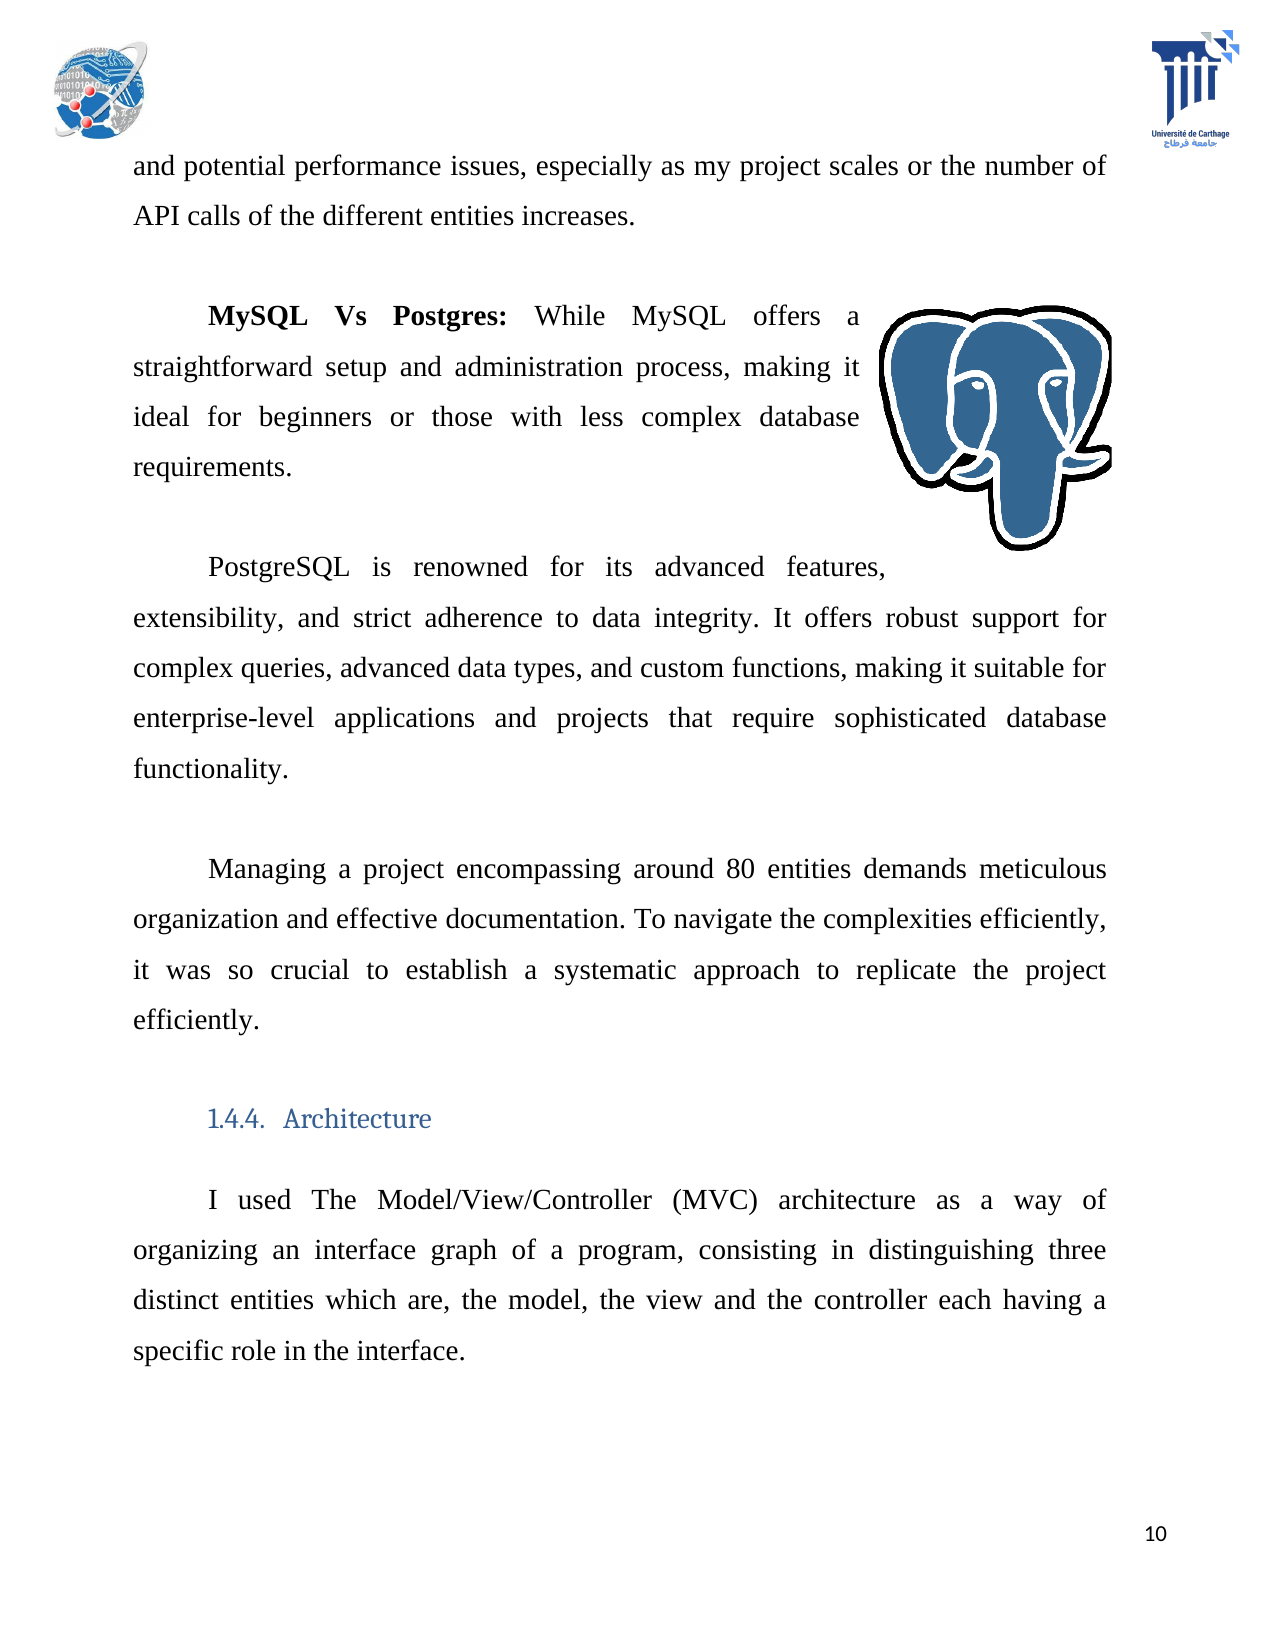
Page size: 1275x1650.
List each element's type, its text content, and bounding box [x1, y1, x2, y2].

picture [51, 40, 150, 139]
text Managing a project encompassing around 80 entities demands meticulous organization and effective documentation. To navigate the complexities efficiently, it was so crucial to establish a systematic approach to replicate the project efficiently. [133, 1253, 1107, 1438]
text MySQL Vs Postgres: While MySQL offers a straightforward setup and administration process, making it ideal for beginners or those with less complex database requirements. [133, 701, 1107, 885]
picture [877, 707, 1112, 951]
text PostgreSQL is renowned for its advanced features, extensibility, and strict adherence to data integrity. It offers robust support for complex queries, advanced data types, and custom functions, making it suitable for enterprise-level applications and projects that require sophisticated database functionality. [133, 952, 1107, 1187]
text When utilizing Vue with Symfony, the heavy reliance on Symfony API calls within Vue templates can lead to suboptimal results. It can introduce complexities and potential performance issues, especially as my project scales or the number of API calls of the different entities increases. [133, 449, 1107, 634]
picture [1142, 30, 1240, 148]
text Unlike Django Template engine, Vue is known for its ability to handle templates directly through One File Components, however, it is important to note that this approach may require making numerous Symfony API calls. While some developers find success with this setup, others may have a less positive experience and encounter challenges. [133, 148, 1107, 382]
